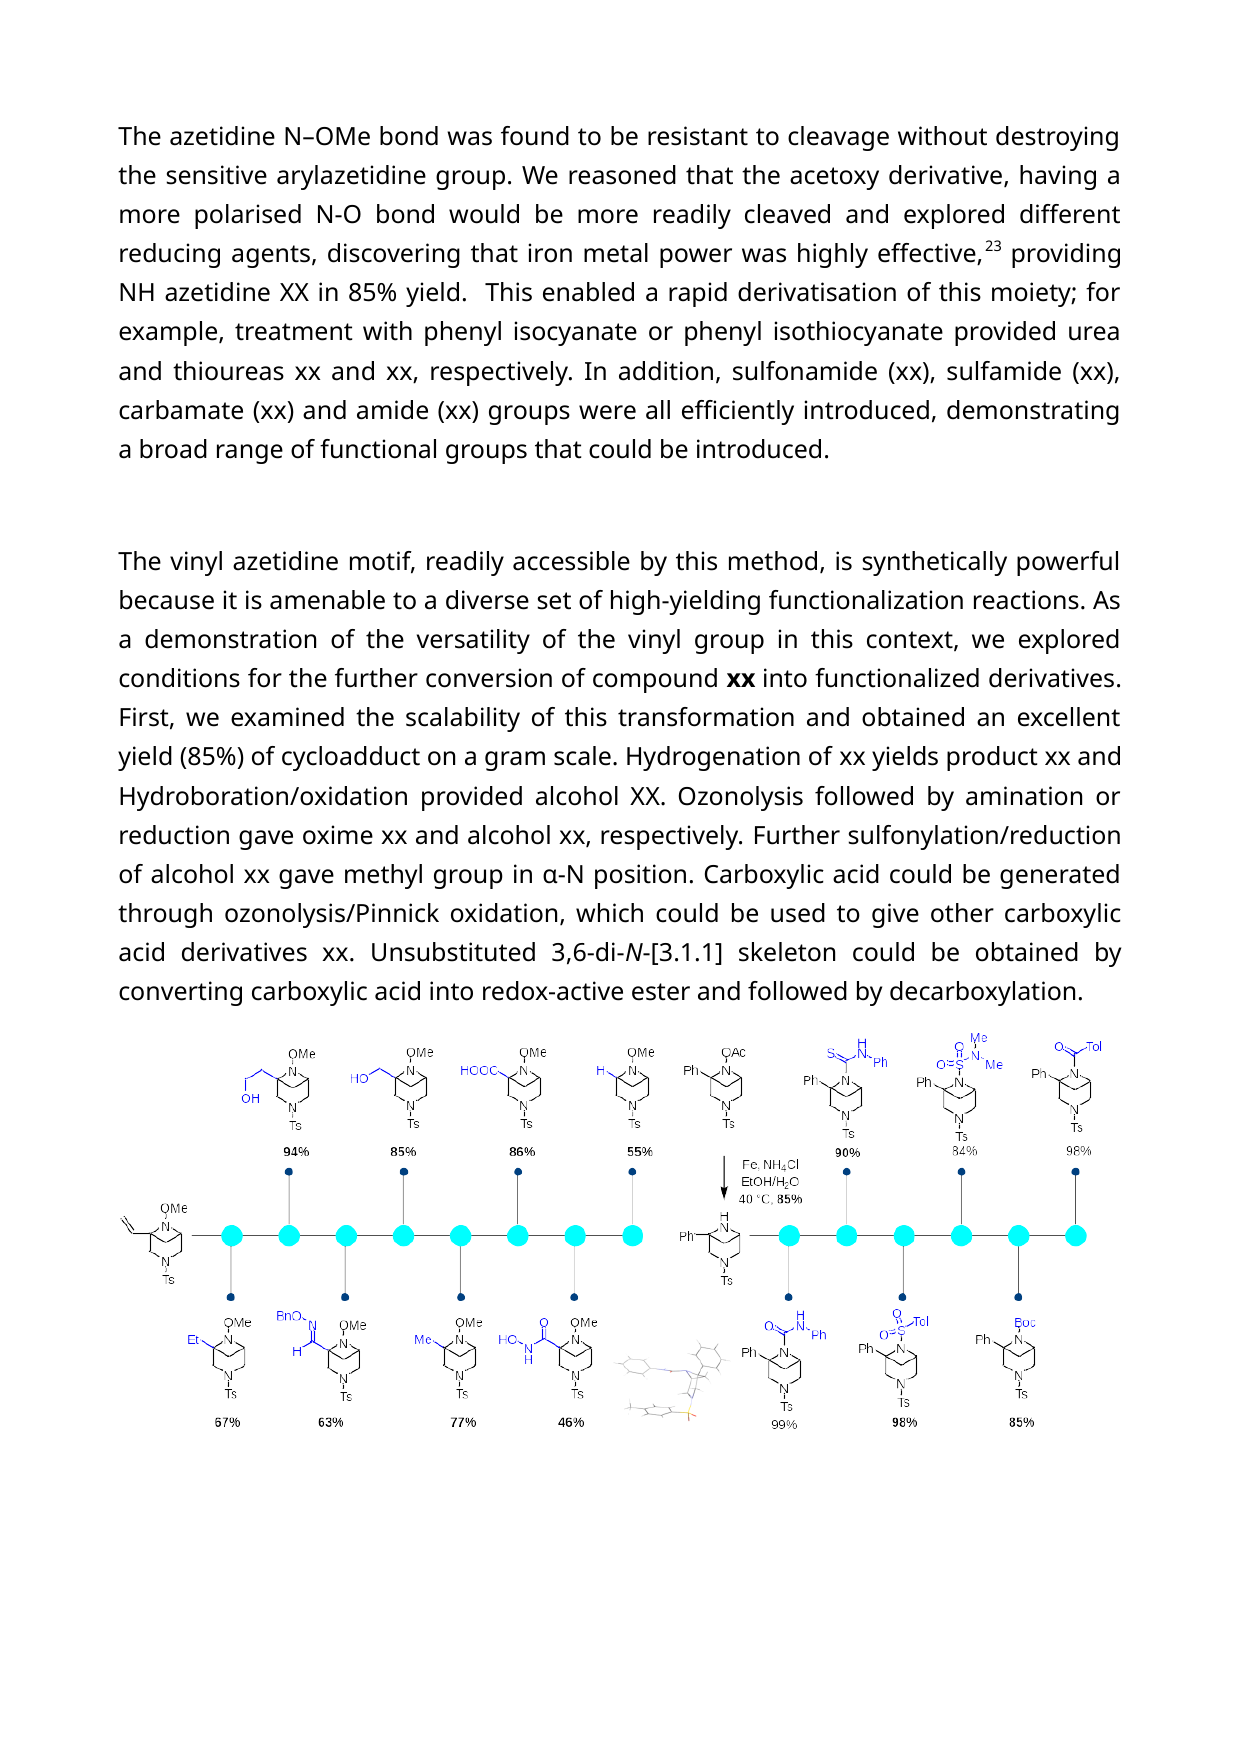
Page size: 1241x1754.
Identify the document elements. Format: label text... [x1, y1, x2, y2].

text The vinyl azetidine motif, readily accessible by this method, is synthetically powerful because it is amenable to a diverse set of high-yielding functionalization reactions. As a demonstration of the versatility of the vinyl group in this context, we explored conditions for the further conversion of compound xx into functionalized derivatives. First, we examined the scalability of this transformation and obtained an excellent yield (85%) of cycloadduct on a gram scale. Hydrogenation of xx yields product xx and Hydroboration/oxidation provided alcohol XX. Ozonolysis followed by amination or reduction gave oxime xx and alcohol xx, respectively. Further sulfonylation/reduction of alcohol xx gave methyl group in α-N position. Carboxylic acid could be generated through ozonolysis/Pinnick oxidation, which could be used to give other carboxylic acid derivatives xx. Unsubstituted 3,6-di-N-[3.1.1] skeleton could be obtained by converting carboxylic acid into redox-active ester and followed by decarboxylation. [118, 543, 1122, 1008]
text The azetidine N–OMe bond was found to be resistant to cleavage without destroying the sensitive arylazetidine group. We reasoned that the acetoxy derivative, having a more polarised N-O bond would be more readily cleaved and explored different reducing agents, discovering that iron metal power was highly effective,23 providing NH azetidine XX in 85% yield. This enabled a rapid derivatisation of this moiety; for example, treatment with phenyl isocyanate or phenyl isothiocyanate provided urea and thioureas xx and xx, respectively. In addition, sulfonamide (xx), sulfamide (xx), carbamate (xx) and amide (xx) groups were all efficiently introduced, demonstrating a broad range of functional groups that could be introduced. [118, 118, 1122, 466]
